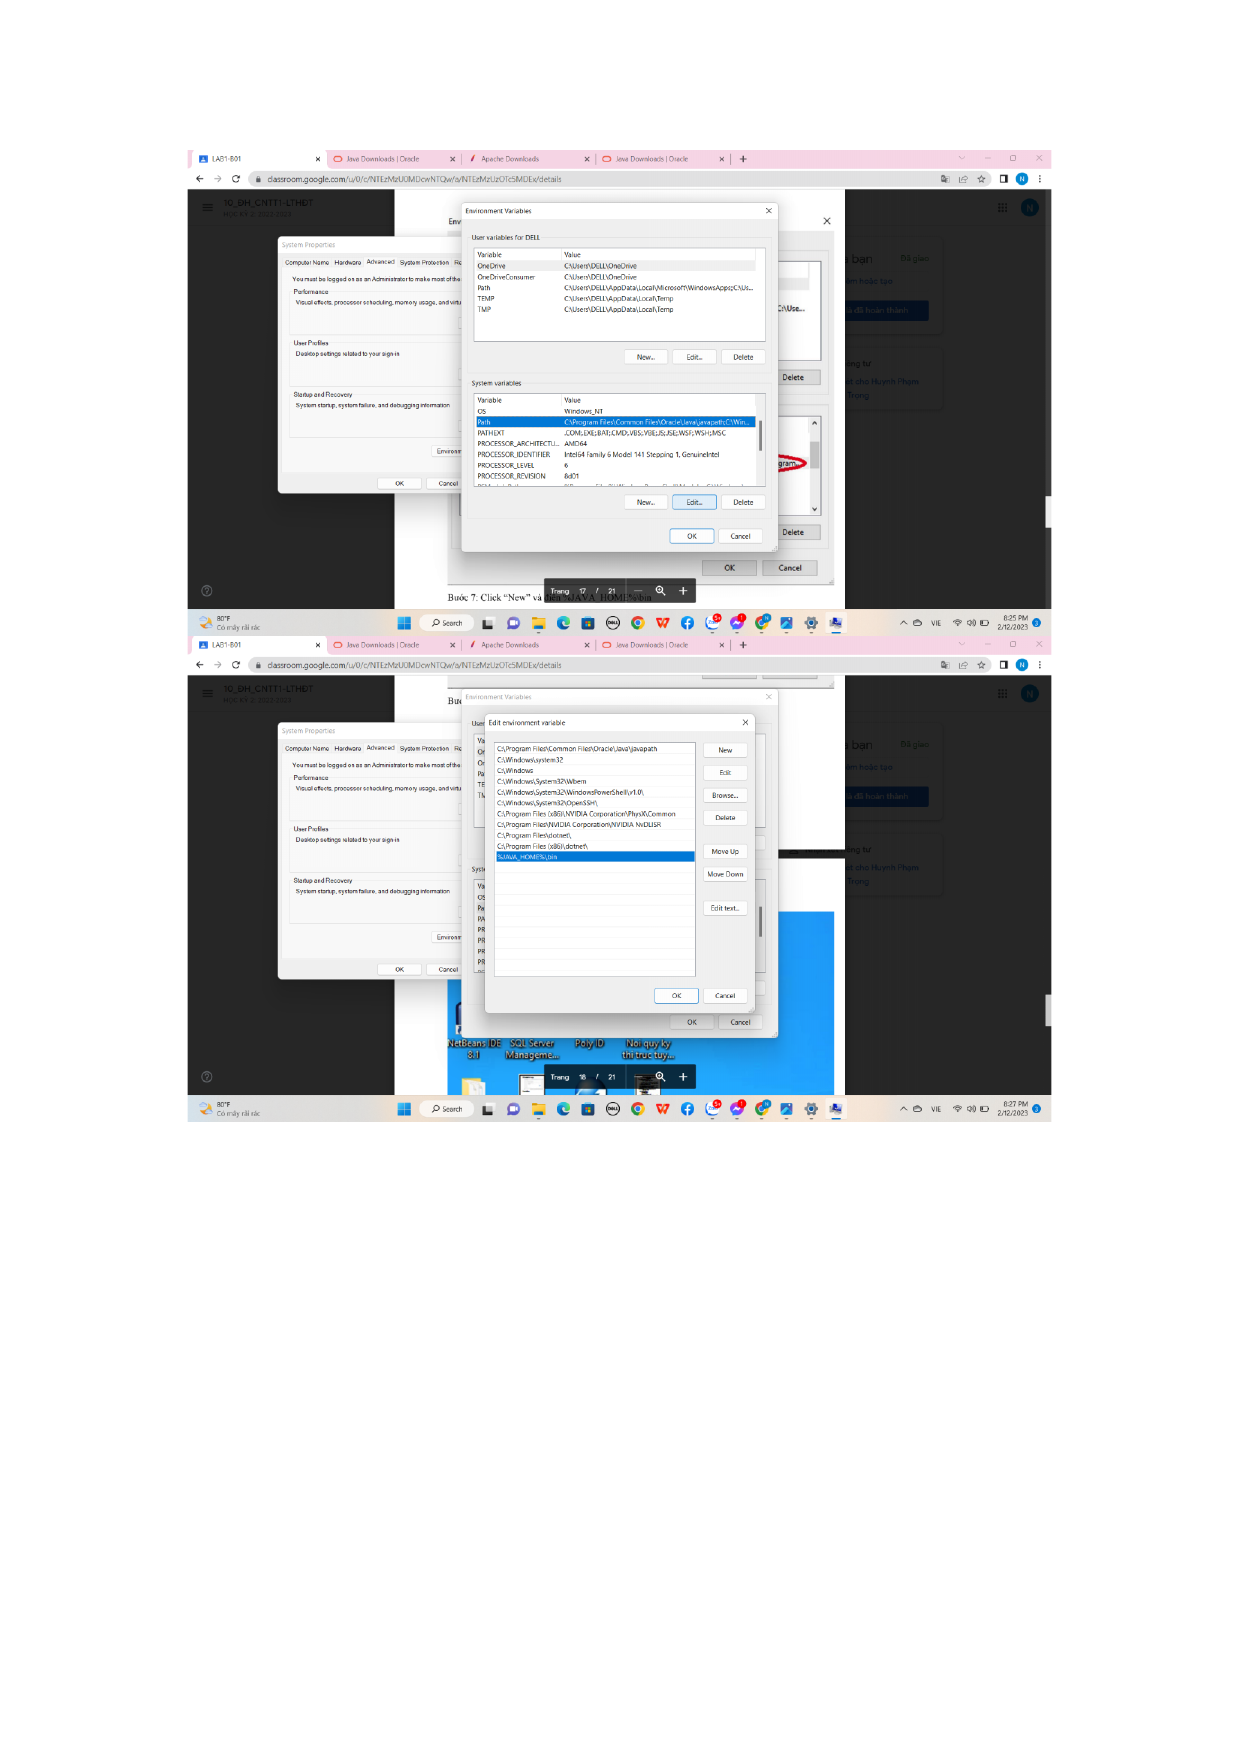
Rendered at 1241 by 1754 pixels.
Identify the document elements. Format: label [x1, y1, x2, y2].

picture [187, 150, 1052, 1122]
